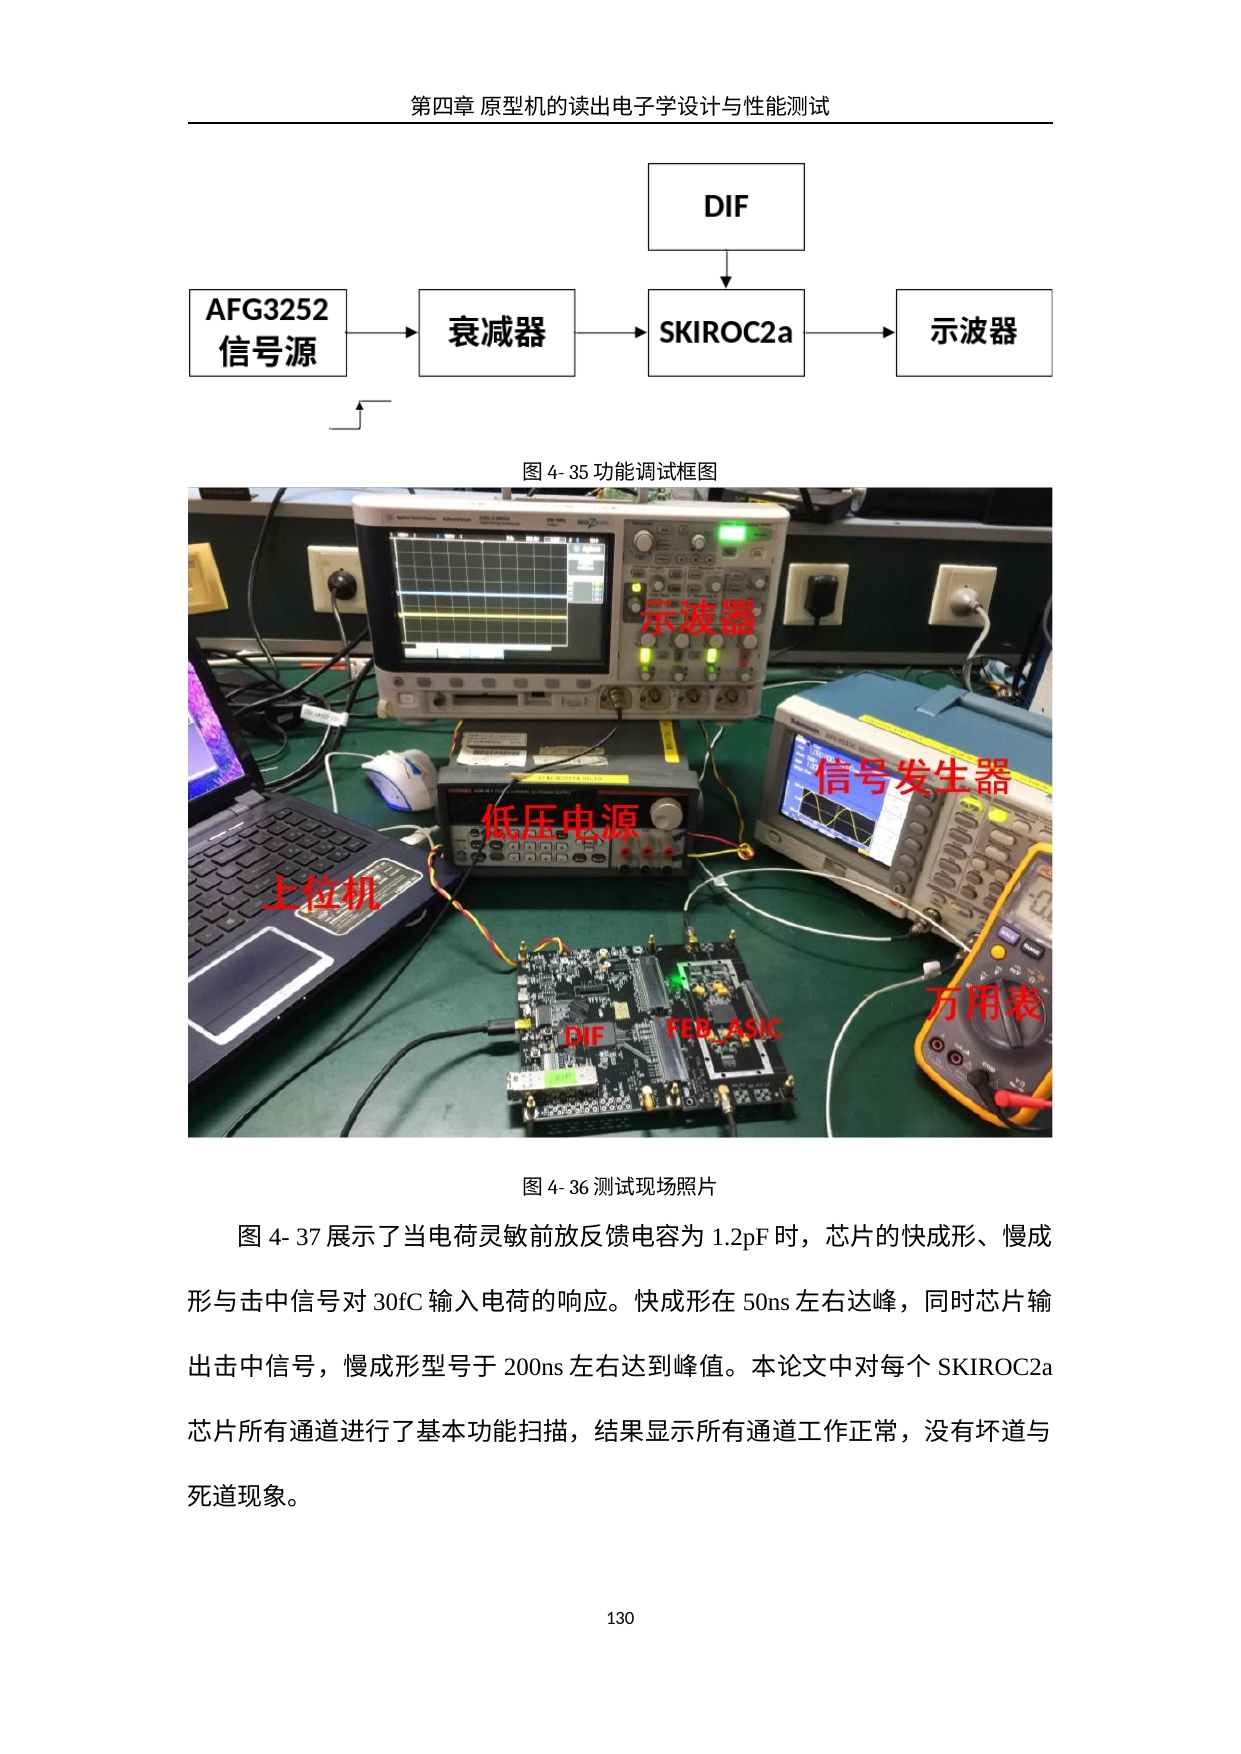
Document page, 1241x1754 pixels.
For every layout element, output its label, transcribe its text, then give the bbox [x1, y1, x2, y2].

picture [187, 487, 1053, 1138]
text 图 4- 36 测试现场照片 [187, 1169, 1053, 1202]
text 图 4- 35 功能调试框图 [187, 454, 1053, 487]
text 图 4- 37展示了当电荷灵敏前放反馈电容为1.2pF时，芯片的快成形、慢成形与击中信号对30fC输入电荷的响应。快成形在50ns左右达峰，同时芯片输出击中信号，慢成形型号于200ns左右达到峰值。本论文中对每个SKIROC2a芯片所有通道进行了基本功能扫描，结果显示所有通道工作正常，没有坏道与死道现象。 [187, 1202, 1053, 1527]
